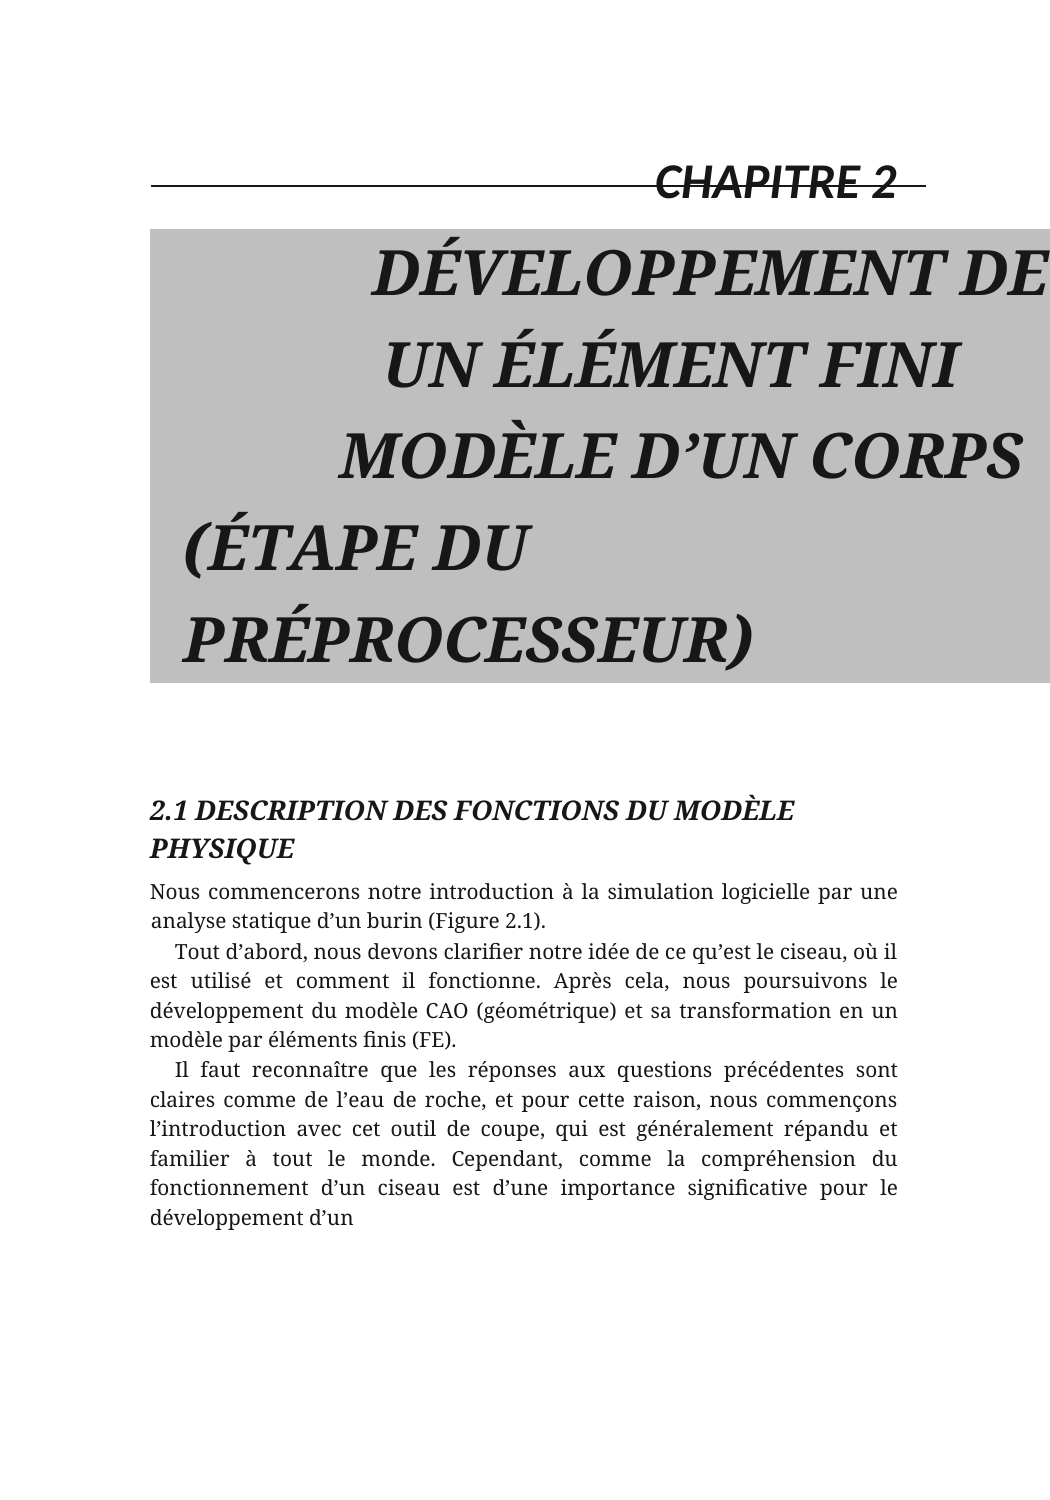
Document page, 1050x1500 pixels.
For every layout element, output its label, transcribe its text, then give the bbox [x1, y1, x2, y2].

table_header DÉVELOPPEMENT DE UN ÉLÉMENT FINI MODÈLE D’UN CORPS (ÉTAPE DU PRÉPROCESSEUR) [150, 229, 1050, 683]
text Tout d’abord, nous devons clarifier notre idée de ce qu’est le ciseau, où il est utilisé et comment il fonctionne. Après cela, nous poursuivons le développement du modèle CAO (géométrique) et sa transformation en un modèle par éléments finis (FE). [149, 937, 898, 1054]
text Il faut reconnaître que les réponses aux questions précédentes sont claires comme de l’eau de roche, et pour cette raison, nous commençons l’introduction avec cet outil de coupe, qui est généralement répandu et familier à tout le monde. Cependant, comme la compréhension du fonctionnement d’un ciseau est d’une importance significative pour le développement d’un [149, 1056, 898, 1231]
text Nous commencerons notre introduction à la simulation logicielle par une analyse statique d’un burin (Figure 2.1). [149, 877, 898, 935]
subtitle CHAPITRE 2 [150, 150, 896, 211]
subtitle 2.1 DESCRIPTION DES FONCTIONS DU MODÈLE PHYSIQUE [149, 791, 900, 866]
